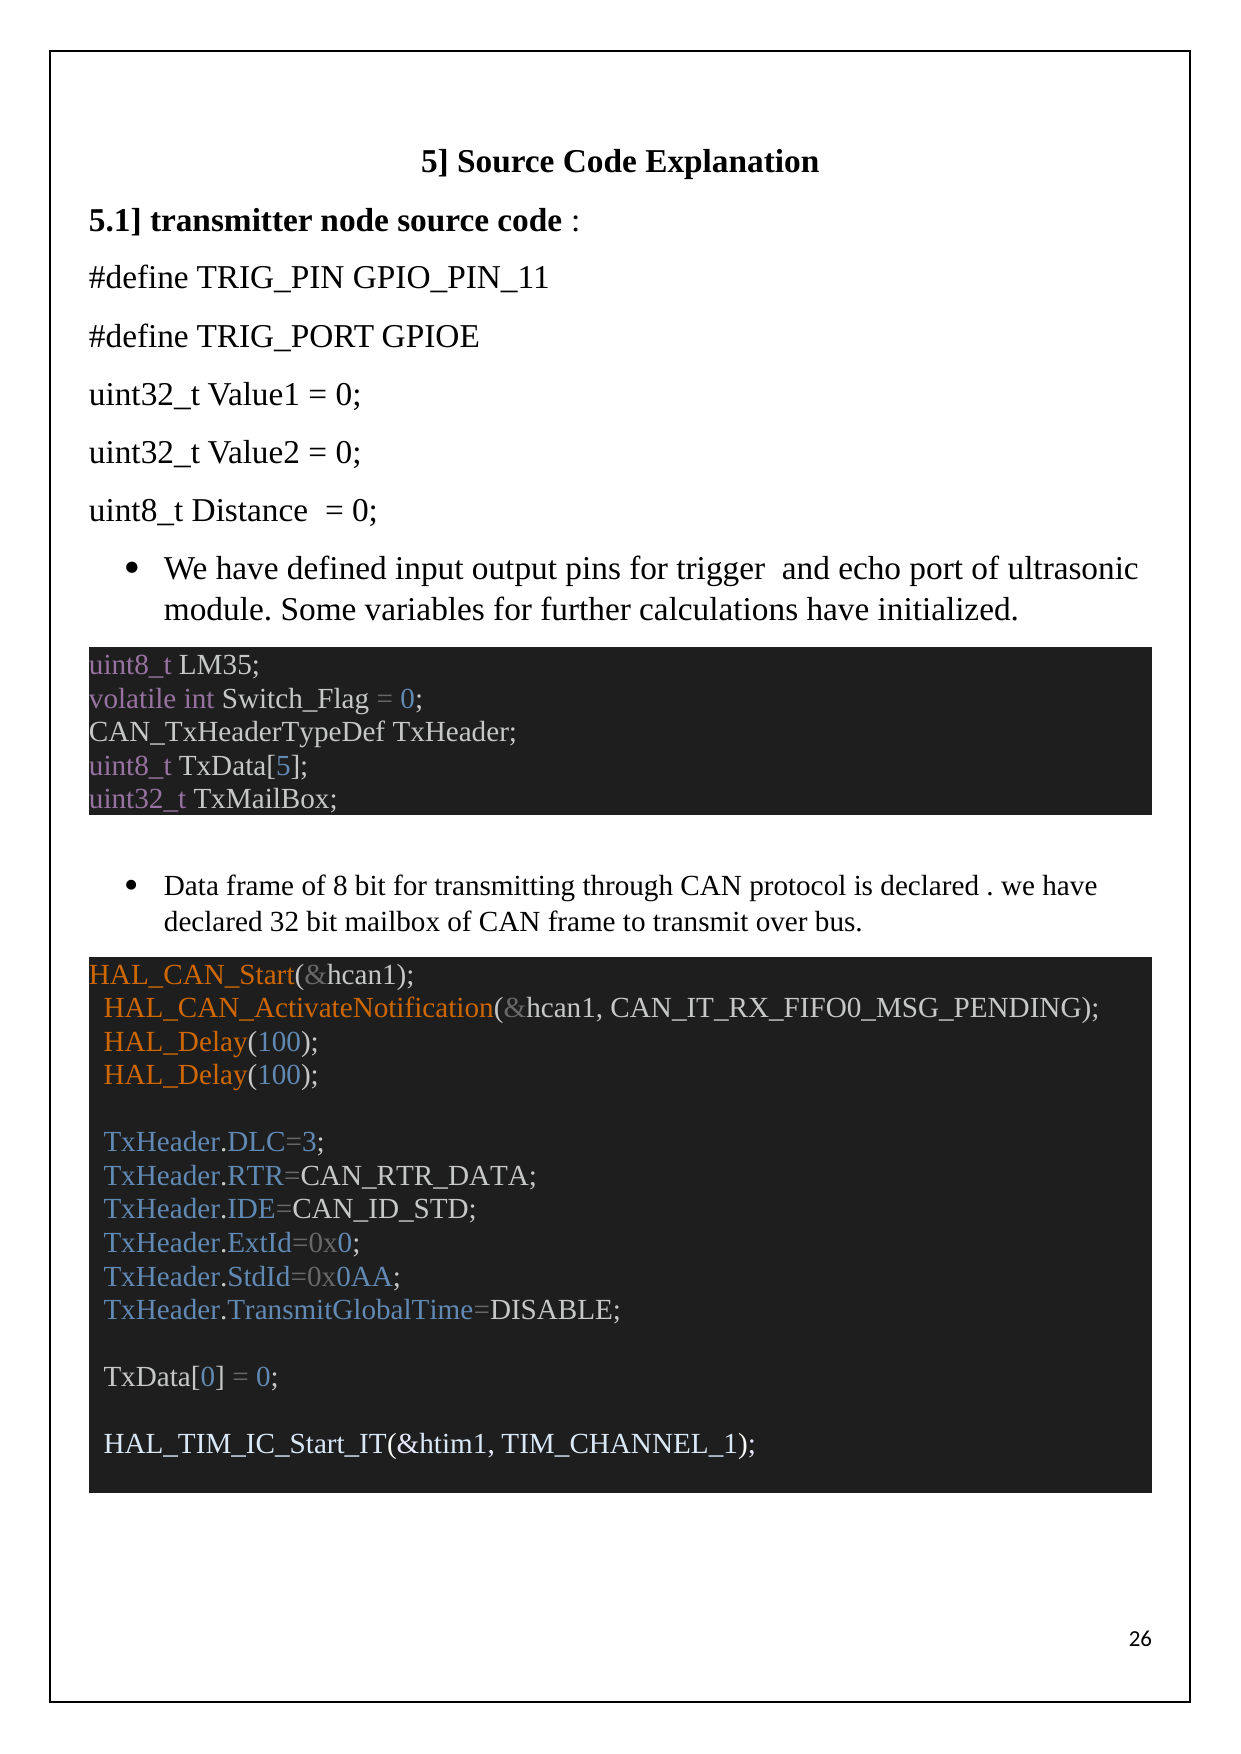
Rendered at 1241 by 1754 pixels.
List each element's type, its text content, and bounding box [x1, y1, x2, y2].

list We have defined input output pins for trigger and echo port of ultrasonic module. Some variables for further calculations have initialized. [126, 548, 1152, 628]
text 5] Source Code Explanation [89, 142, 1152, 180]
text #define TRIG_PIN GPIO_PIN_11 [89, 258, 1152, 296]
text TxHeader.StdId=0x0AA; [89, 1259, 1152, 1292]
list Data frame of 8 bit for transmitting through CAN protocol is declared . we have declared 32 bit mailbox of CAN frame to transmit over bus. [126, 868, 1152, 938]
text uint32_t TxMailBox; [89, 781, 1152, 815]
text volatile int Switch_Flag = 0; [89, 681, 1152, 714]
text TxHeader.TransmitGlobalTime=DISABLE; [89, 1292, 1152, 1326]
text uint8_t LM35; [89, 647, 1152, 681]
text CAN_TxHeaderTypeDef TxHeader; [89, 714, 1152, 748]
text uint8_t TxData[5]; [89, 748, 1152, 781]
text TxData[0] = 0; [89, 1359, 1152, 1393]
text HAL_Delay(100); [89, 1057, 1152, 1091]
text uint32_t Value2 = 0; [89, 432, 1152, 470]
text HAL_TIM_IC_Start_IT(&htim1, TIM_CHANNEL_1); [89, 1426, 1152, 1460]
text TxHeader.IDE=CAN_ID_STD; [89, 1192, 1152, 1225]
text uint8_t Distance = 0; [89, 490, 1152, 528]
text 5.1] transmitter node source code : [89, 200, 1152, 238]
text #define TRIG_PORT GPIOE [89, 316, 1152, 354]
text TxHeader.ExtId=0x0; [89, 1225, 1152, 1259]
text HAL_CAN_ActivateNotification(&hcan1, CAN_IT_RX_FIFO0_MSG_PENDING); [89, 990, 1152, 1024]
text TxHeader.DLC=3; [89, 1124, 1152, 1158]
text HAL_Delay(100); [89, 1024, 1152, 1057]
text HAL_CAN_Start(&hcan1); [89, 957, 1152, 990]
text uint32_t Value1 = 0; [89, 374, 1152, 412]
text TxHeader.RTR=CAN_RTR_DATA; [89, 1158, 1152, 1192]
